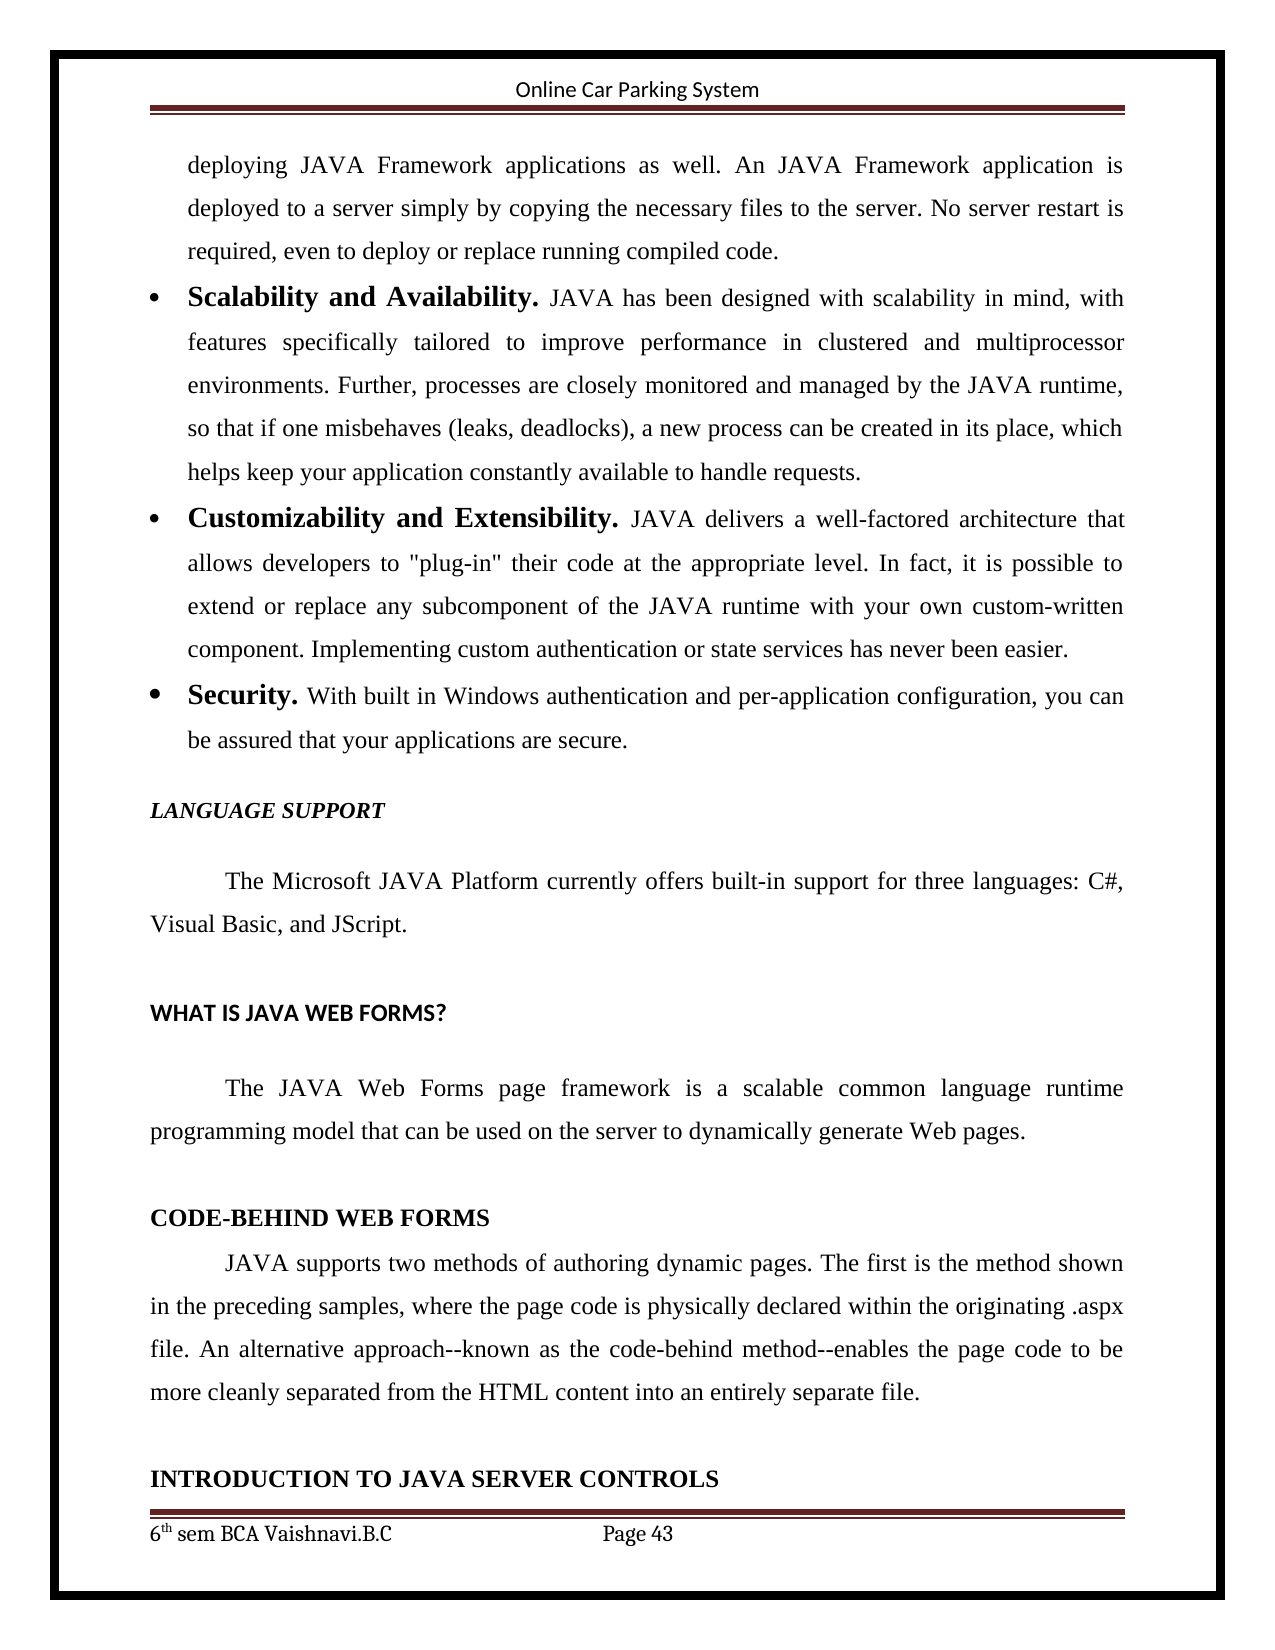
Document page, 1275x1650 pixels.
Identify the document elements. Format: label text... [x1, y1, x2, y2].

text The JAVA Web Forms page framework is a scalable common language runtime programming model that can be used on the server to dynamically generate Web pages. [150, 1073, 1125, 1145]
text WHAT IS JAVA WEB FORMS? [150, 997, 1125, 1027]
text CODE-BEHIND WEB FORMS [150, 1203, 1125, 1231]
text The Microsoft JAVA Platform currently offers built-in support for three languages: C#, Visual Basic, and JScript. [150, 866, 1125, 938]
list Customizability and Extensibility. JAVA delivers a well-factored architecture that allows developers to "plug-in" their code at the appropriate level. In fact, it is possible to extend or replace any subcomponent of the JAVA runtime with your own custom-written component. Implementing custom authentication or state services has never been easier. [150, 500, 1125, 663]
text JAVA supports two methods of authoring dynamic pages. The first is the method shown in the preceding samples, where the page code is physically declared within the originating .aspx file. An alternative approach--known as the code-behind method--enables the page code to be more cleanly separated from the HTML content into an entirely separate file. [150, 1248, 1125, 1406]
list Scalability and Availability. JAVA has been designed with scalability in mind, with features specifically tailored to improve performance in clustered and multiprocessor environments. Further, processes are closely monitored and managed by the JAVA runtime, so that if one misbehaves (leaks, deadlocks), a new process can be created in its place, which helps keep your application constantly available to handle requests. [150, 279, 1125, 485]
subtitle LANGUAGE SUPPORT [150, 797, 1125, 824]
list Security. With built in Windows authentication and per-application configuration, you can be assured that your applications are secure. [150, 677, 1125, 754]
text INTRODUCTION TO JAVA SERVER CONTROLS [150, 1464, 1125, 1492]
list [150, 150, 1125, 265]
